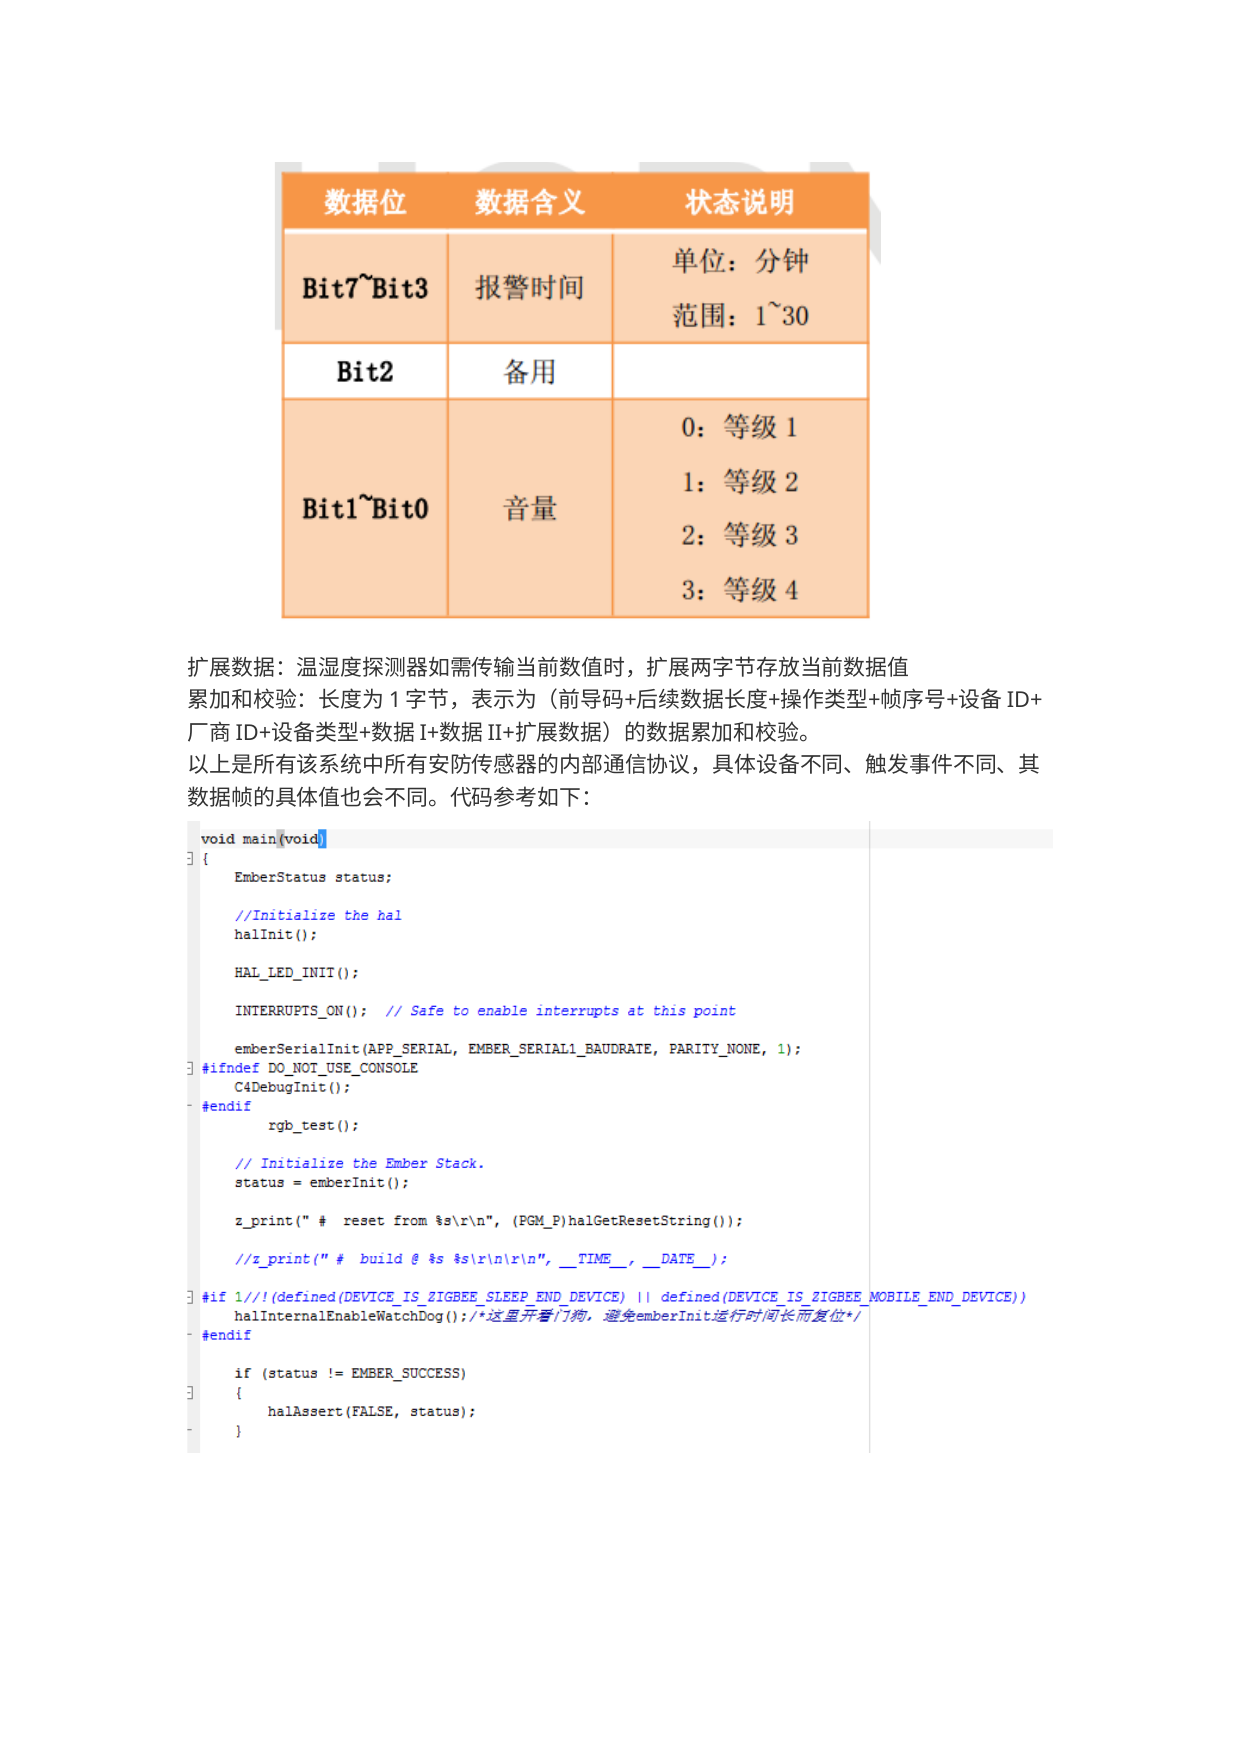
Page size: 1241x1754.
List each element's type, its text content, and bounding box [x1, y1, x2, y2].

text 累加和校验：长度为1字节，表示为（前导码+后续数据长度+操作类型+帧序号+设备ID+厂商ID+设备类型+数据I+数据II+扩展数据）的数据累加和校验。 [187, 682, 1053, 747]
text 扩展数据：温湿度探测器如需传输当前数值时，扩展两字节存放当前数据值 [187, 649, 1053, 682]
picture [274, 162, 881, 631]
picture [187, 821, 1053, 1453]
text 以上是所有该系统中所有安防传感器的内部通信协议，具体设备不同、触发事件不同、其数据帧的具体值也会不同。代码参考如下： [187, 747, 1053, 812]
